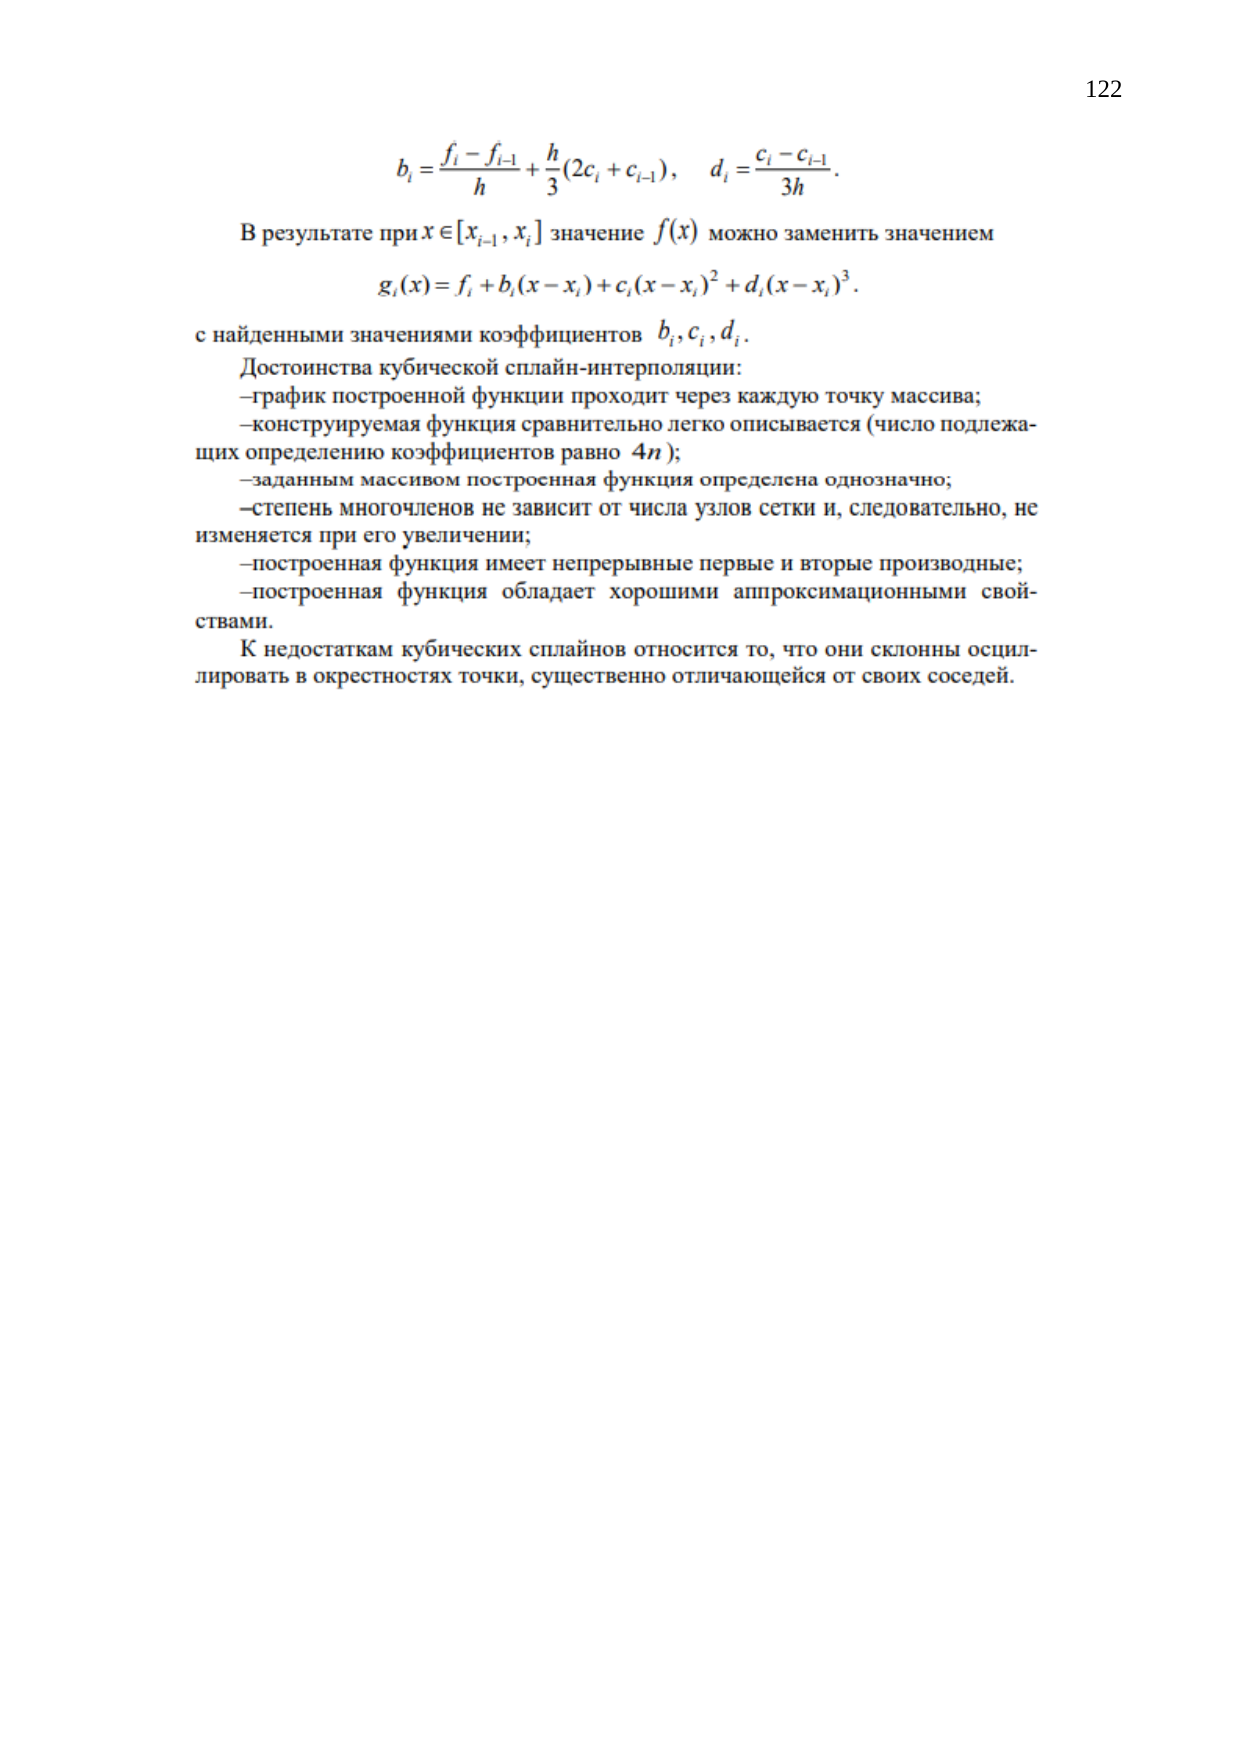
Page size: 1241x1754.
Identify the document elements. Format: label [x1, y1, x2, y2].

picture [147, 131, 1078, 705]
